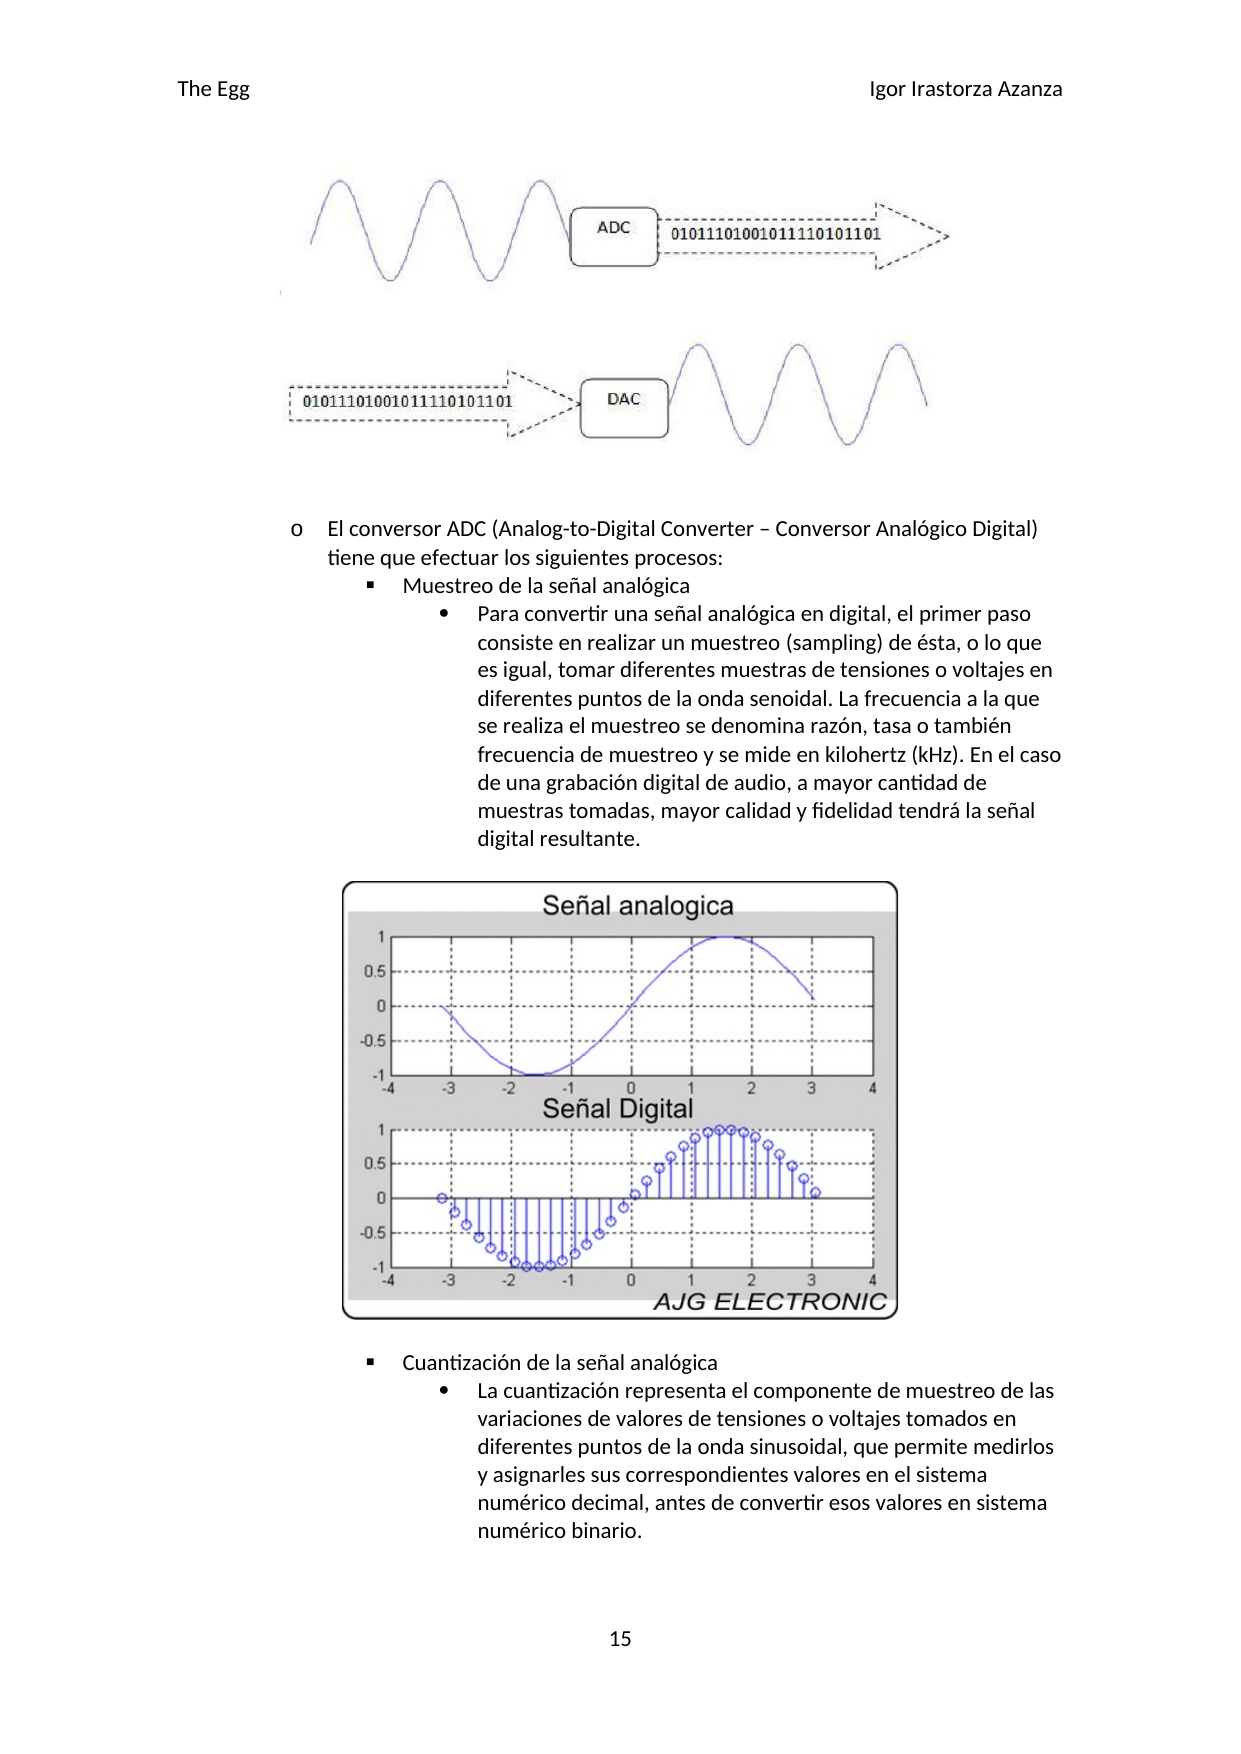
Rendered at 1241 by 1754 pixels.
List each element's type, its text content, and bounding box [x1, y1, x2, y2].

list Muestreo de la señal analógica [365, 572, 1063, 599]
list Para convertir una señal analógica en digital, el primer paso consiste en realizar un muestreo (sampling) de ésta, o lo que es igual, tomar diferentes muestras de tensiones o voltajes en diferentes puntos de la onda senoidal. La frecuencia a la que se realiza el muestreo se denomina razón, tasa o también frecuencia de muestreo y se mide en kilohertz (kHz). En el caso de una grabación digital de audio, a mayor cantidad de muestras tomadas, mayor calidad y fidelidad tendrá la señal digital resultante. [440, 599, 1063, 852]
list La cuantización representa el componente de muestreo de las variaciones de valores de tensiones o voltajes tomados en diferentes puntos de la onda sinusoidal, que permite medirlos y asignarles sus correspondientes valores en el sistema numérico decimal, antes de convertir esos valores en sistema numérico binario. [440, 1376, 1063, 1544]
picture [260, 147, 980, 486]
list Cuantización de la señal analógica [365, 1348, 1063, 1376]
list El conversor ADC (Analog-to-Digital Converter – Conversor Analógico Digital) tiene que efectuar los siguientes procesos: [290, 514, 1063, 572]
picture [342, 881, 899, 1320]
